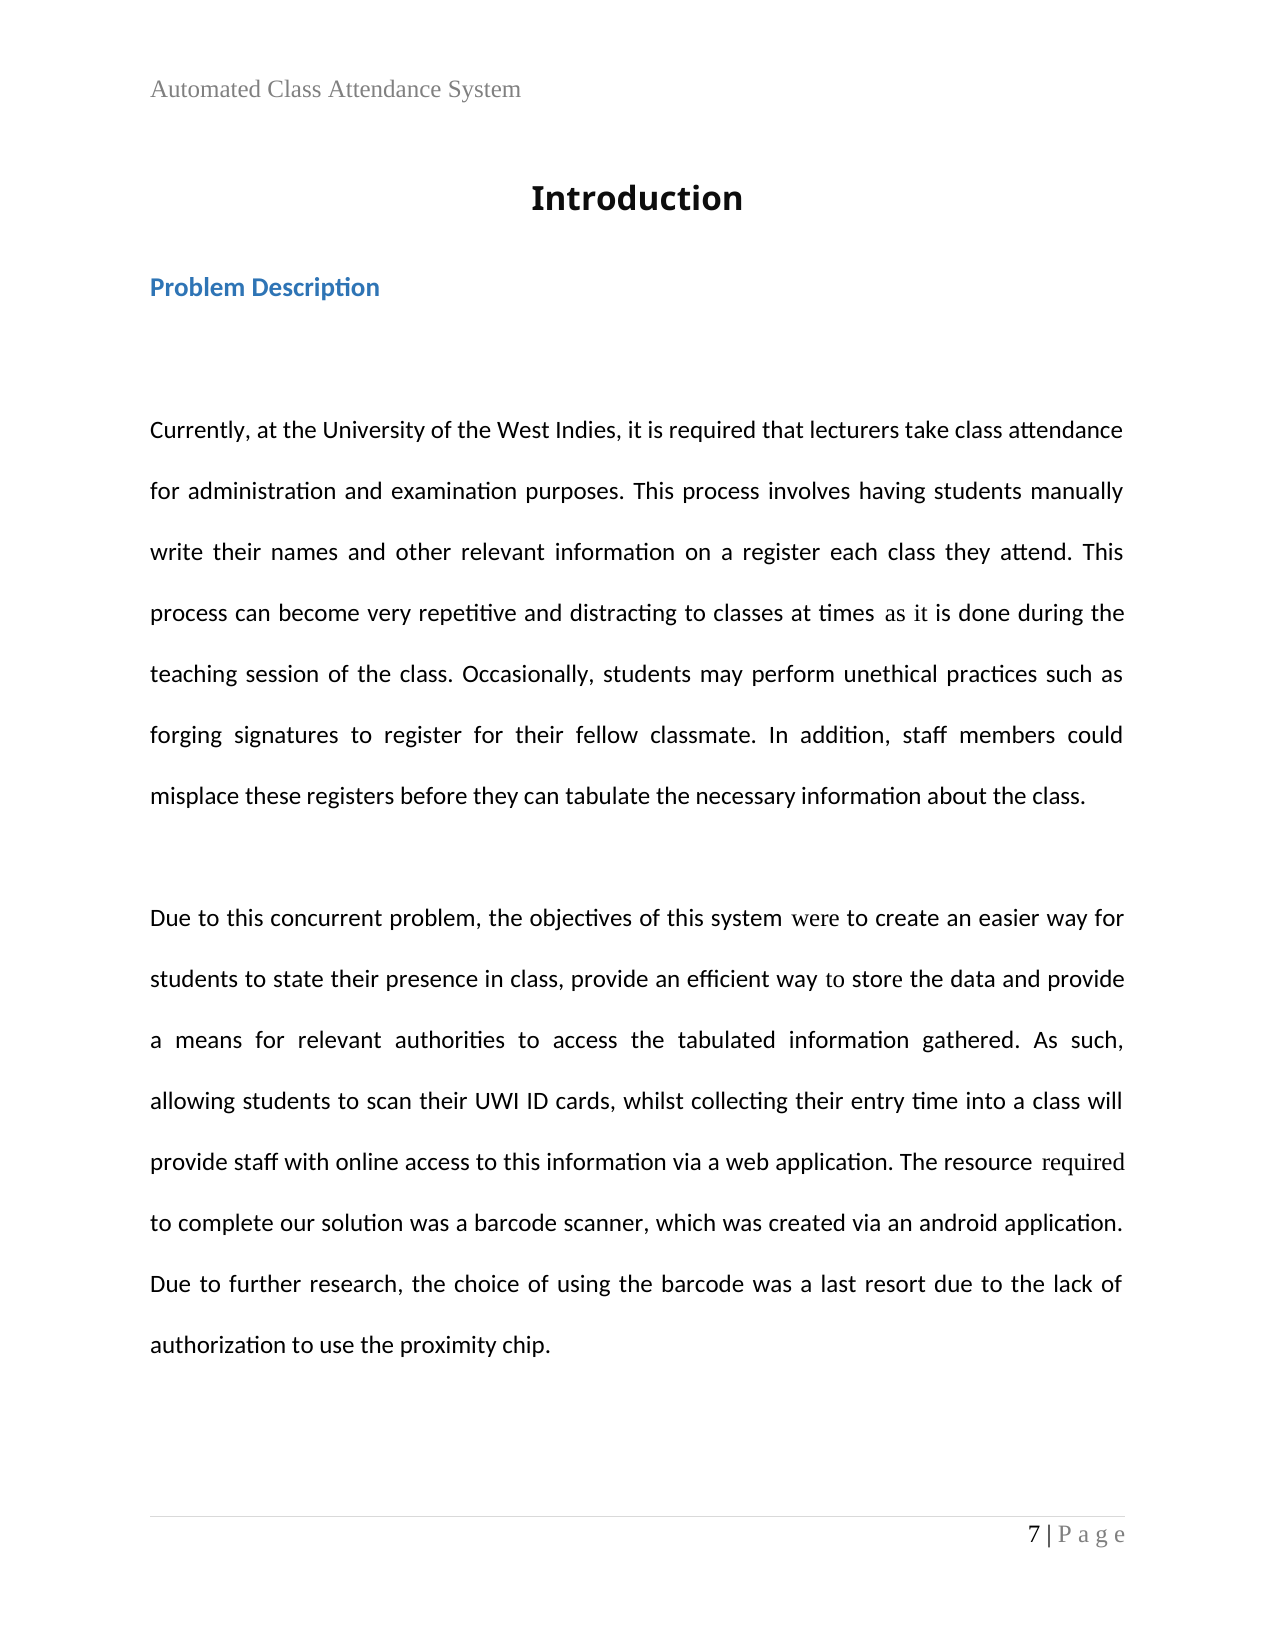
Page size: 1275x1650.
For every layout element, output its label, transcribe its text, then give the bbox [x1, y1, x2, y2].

text Currently, at the University of the West Indies, it is required that lecturers take class attendance for administration and examination purposes. This process involves having students manually write their names and other relevant information on a register each class they attend. This process can become very repetitive and distracting to classes at times as it is done during the teaching session of the class. Occasionally, students may perform unethical practices such as forging signatures to register for their fellow classmate. In addition, staff members could misplace these registers before they can tabulate the necessary information about the class. [150, 414, 1125, 811]
subtitle Introduction [150, 175, 1125, 220]
subtitle Problem Description [150, 270, 1125, 303]
text Due to this concurrent problem, the objectives of this system were to create an easier way for students to state their presence in class, provide an efficient way to store the data and provide a means for relevant authorities to access the tabulated information gathered. As such, allowing students to scan their UWI ID cards, whilst collecting their entry time into a class will provide staff with online access to this information via a web application. The resource required to complete our solution was a barcode scanner, which was created via an android application. Due to further research, the choice of using the barcode was a last resort due to the lack of authorization to use the proximity chip. [150, 902, 1125, 1360]
